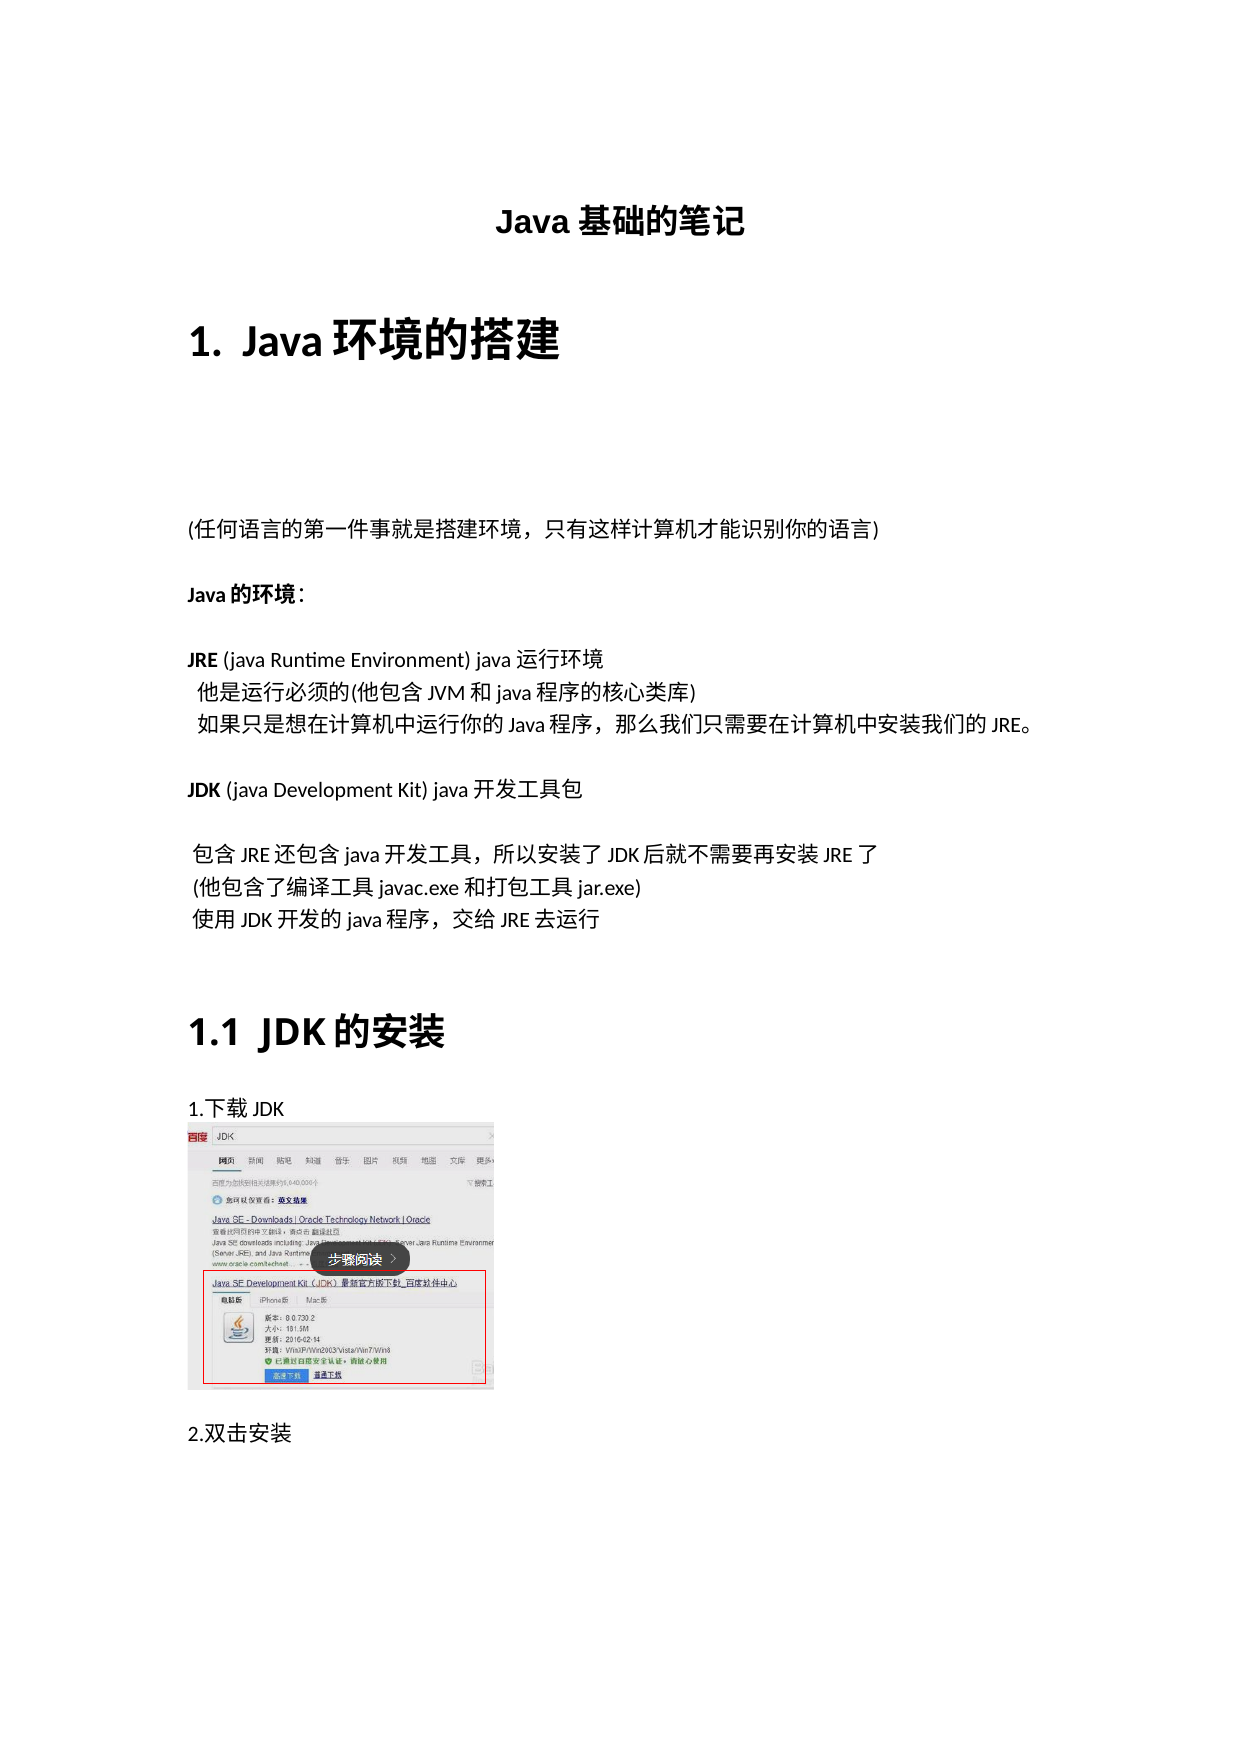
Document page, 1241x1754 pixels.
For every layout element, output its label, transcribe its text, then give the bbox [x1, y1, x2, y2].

text 如果只是想在计算机中运行你的Java程序，那么我们只需要在计算机中安装我们的JRE。 [187, 707, 1053, 739]
list 下载JDK [187, 1090, 1053, 1123]
text 包含JRE还包含java开发工具，所以安装了JDK后就不需要再安装JRE了 [187, 837, 1053, 869]
title Java 基础的笔记 [187, 187, 1053, 252]
subtitle 1.1 JDK的安装 [187, 996, 1053, 1061]
list 双击安装 [187, 1415, 1053, 1448]
text (他包含了编译工具javac.exe 和打包工具jar.exe) [187, 869, 1053, 902]
text 使用JDK开发的java程序，交给JRE去运行 [187, 902, 1053, 934]
text (任何语言的第一件事就是搭建环境，只有这样计算机才能识别你的语言) [187, 512, 1053, 544]
subtitle Java环境的搭建 [187, 287, 1053, 385]
text JRE (java Runtime Environment) java 运行环境 [187, 642, 1053, 674]
picture [187, 1122, 494, 1390]
text 他是运行必须的(他包含JVM 和java程序的核心类库) [187, 674, 1053, 707]
text JDK (java Development Kit) java 开发工具包 [187, 772, 1053, 804]
text Java的环境： [187, 577, 1053, 609]
